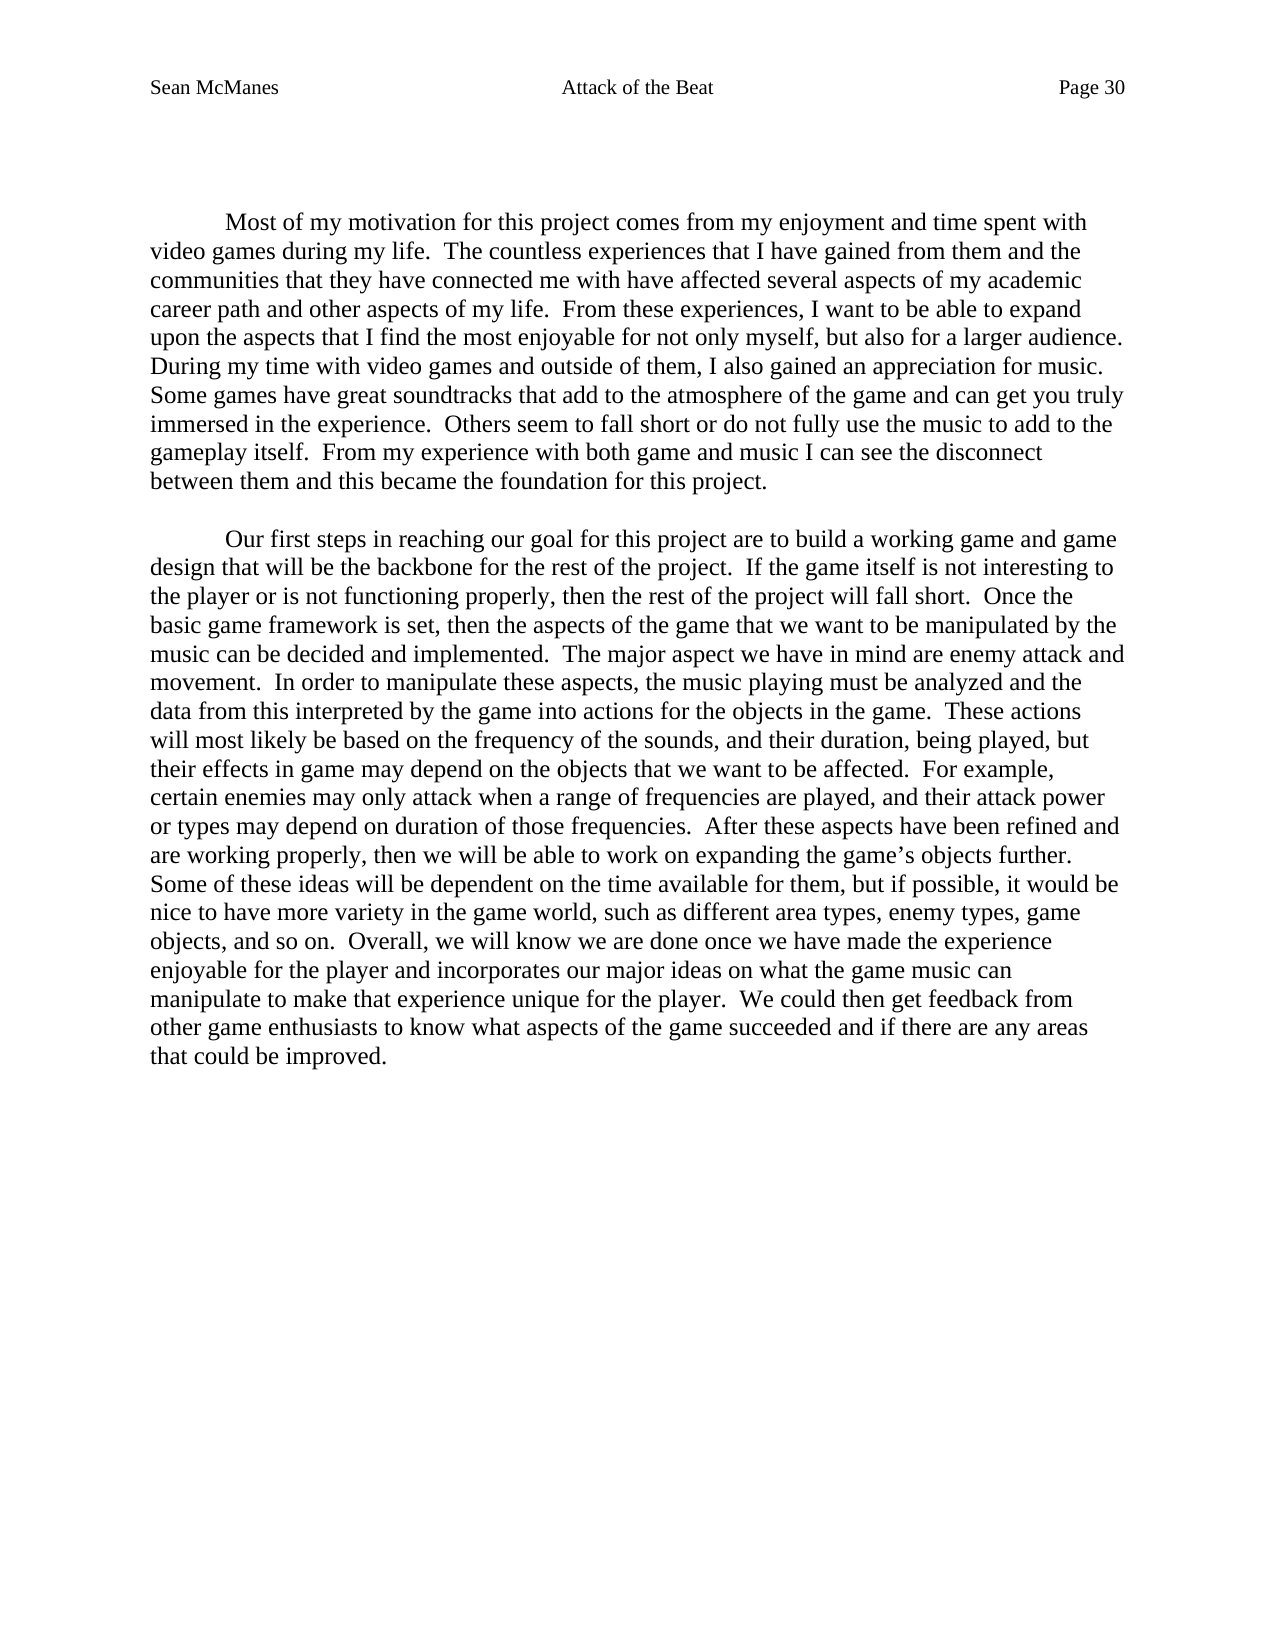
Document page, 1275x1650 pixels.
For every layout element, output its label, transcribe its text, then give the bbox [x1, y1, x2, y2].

text Our first steps in reaching our goal for this project are to build a working game and game design that will be the backbone for the rest of the project. If the game itself is not interesting to the player or is not functioning properly, then the rest of the project will fall short. Once the basic game framework is set, then the aspects of the game that we want to be manipulated by the music can be decided and implemented. The major aspect we have in mind are enemy attack and movement. In order to manipulate these aspects, the music playing must be analyzed and the data from this interpreted by the game into actions for the objects in the game. These actions will most likely be based on the frequency of the sounds, and their duration, being played, but their effects in game may depend on the objects that we want to be affected. For example, certain enemies may only attack when a range of frequencies are played, and their attack power or types may depend on duration of those frequencies. After these aspects have been refined and are working properly, then we will be able to work on expanding the game’s objects further. Some of these ideas will be dependent on the time available for them, but if possible, it would be nice to have more variety in the game world, such as different area types, enemy types, game objects, and so on. Overall, we will know we are done once we have made the experience enjoyable for the player and incorporates our major ideas on what the game music can manipulate to make that experience unique for the player. We could then get feedback from other game enthusiasts to know what aspects of the game succeeded and if there are any areas that could be improved. [150, 524, 1125, 1070]
text Most of my motivation for this project comes from my enjoyment and time spent with video games during my life. The countless experiences that I have gained from them and the communities that they have connected me with have affected several aspects of my academic career path and other aspects of my life. From these experiences, I want to be able to expand upon the aspects that I find the most enjoyable for not only myself, but also for a larger audience. During my time with video games and outside of them, I also gained an appreciation for music. Some games have great soundtracks that add to the atmosphere of the game and can get you truly immersed in the experience. Others seem to fall short or do not fully use the music to add to the gameplay itself. From my experience with both game and music I can see the disconnect between them and this became the foundation for this project. [150, 207, 1125, 495]
